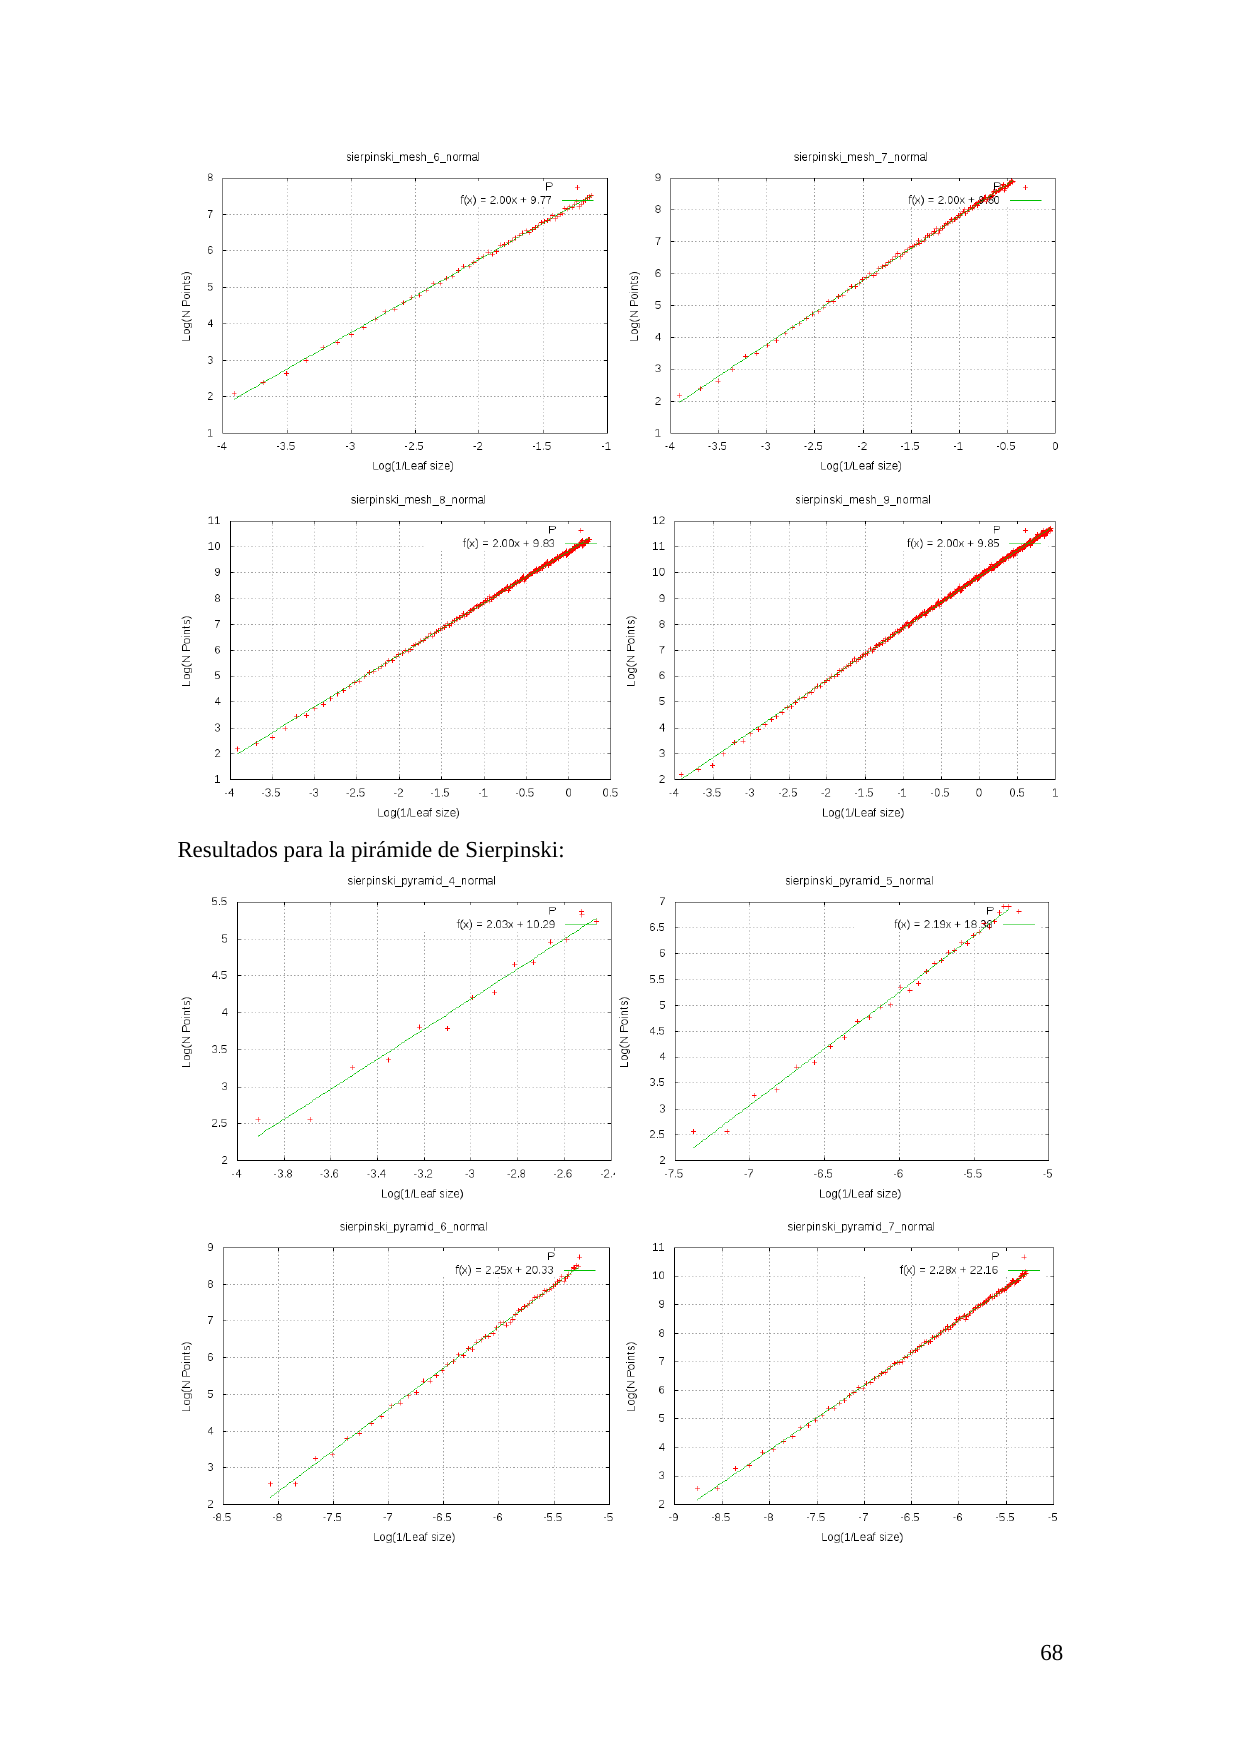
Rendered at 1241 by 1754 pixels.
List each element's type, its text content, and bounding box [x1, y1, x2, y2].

text Resultados para la pirámide de Sierpinski: [177, 836, 1063, 863]
picture [177, 490, 1063, 824]
picture [177, 147, 1063, 477]
picture [177, 1218, 1063, 1552]
picture [177, 875, 1063, 1205]
